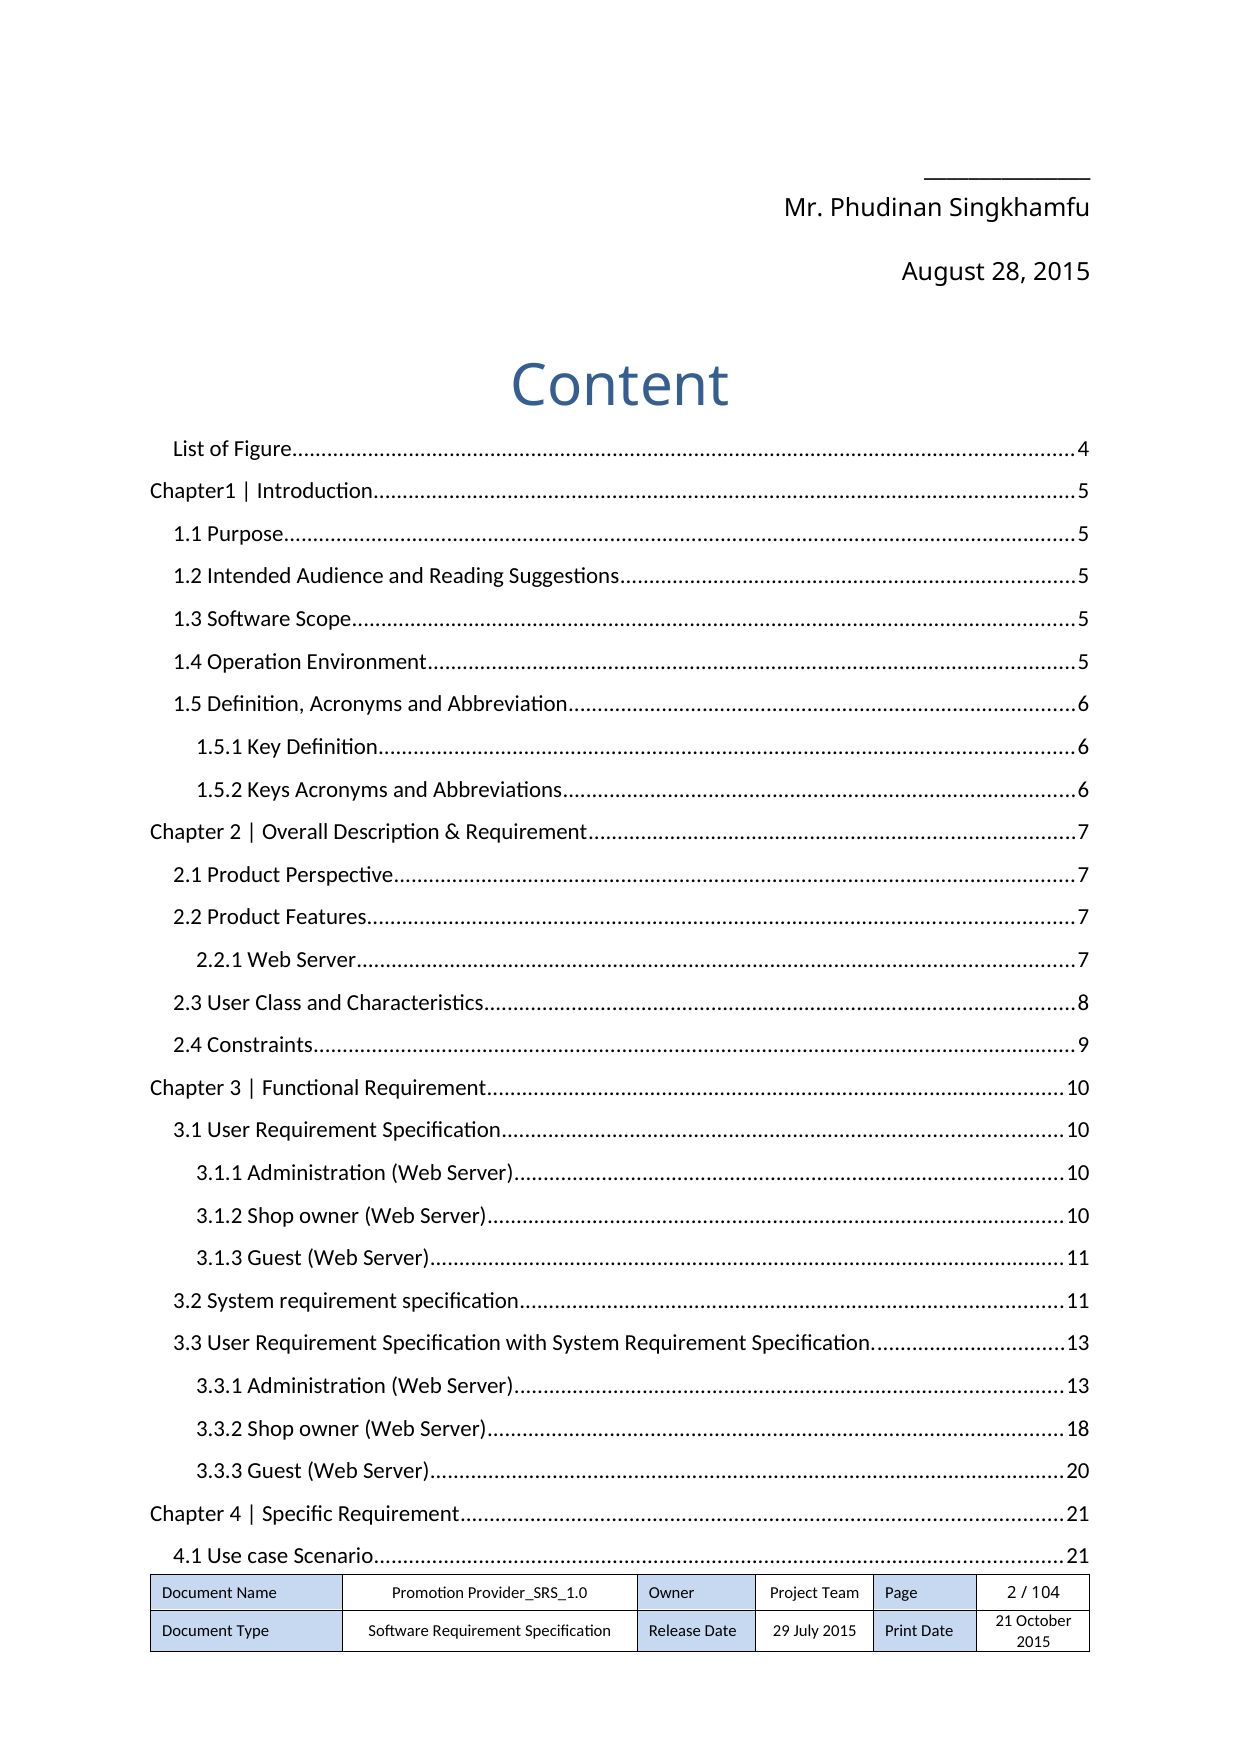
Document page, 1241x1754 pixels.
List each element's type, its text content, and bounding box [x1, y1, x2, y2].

text August 28, 2015 [150, 253, 1090, 287]
text _______________ Mr. Phudinan Singkhamfu [770, 150, 1090, 223]
